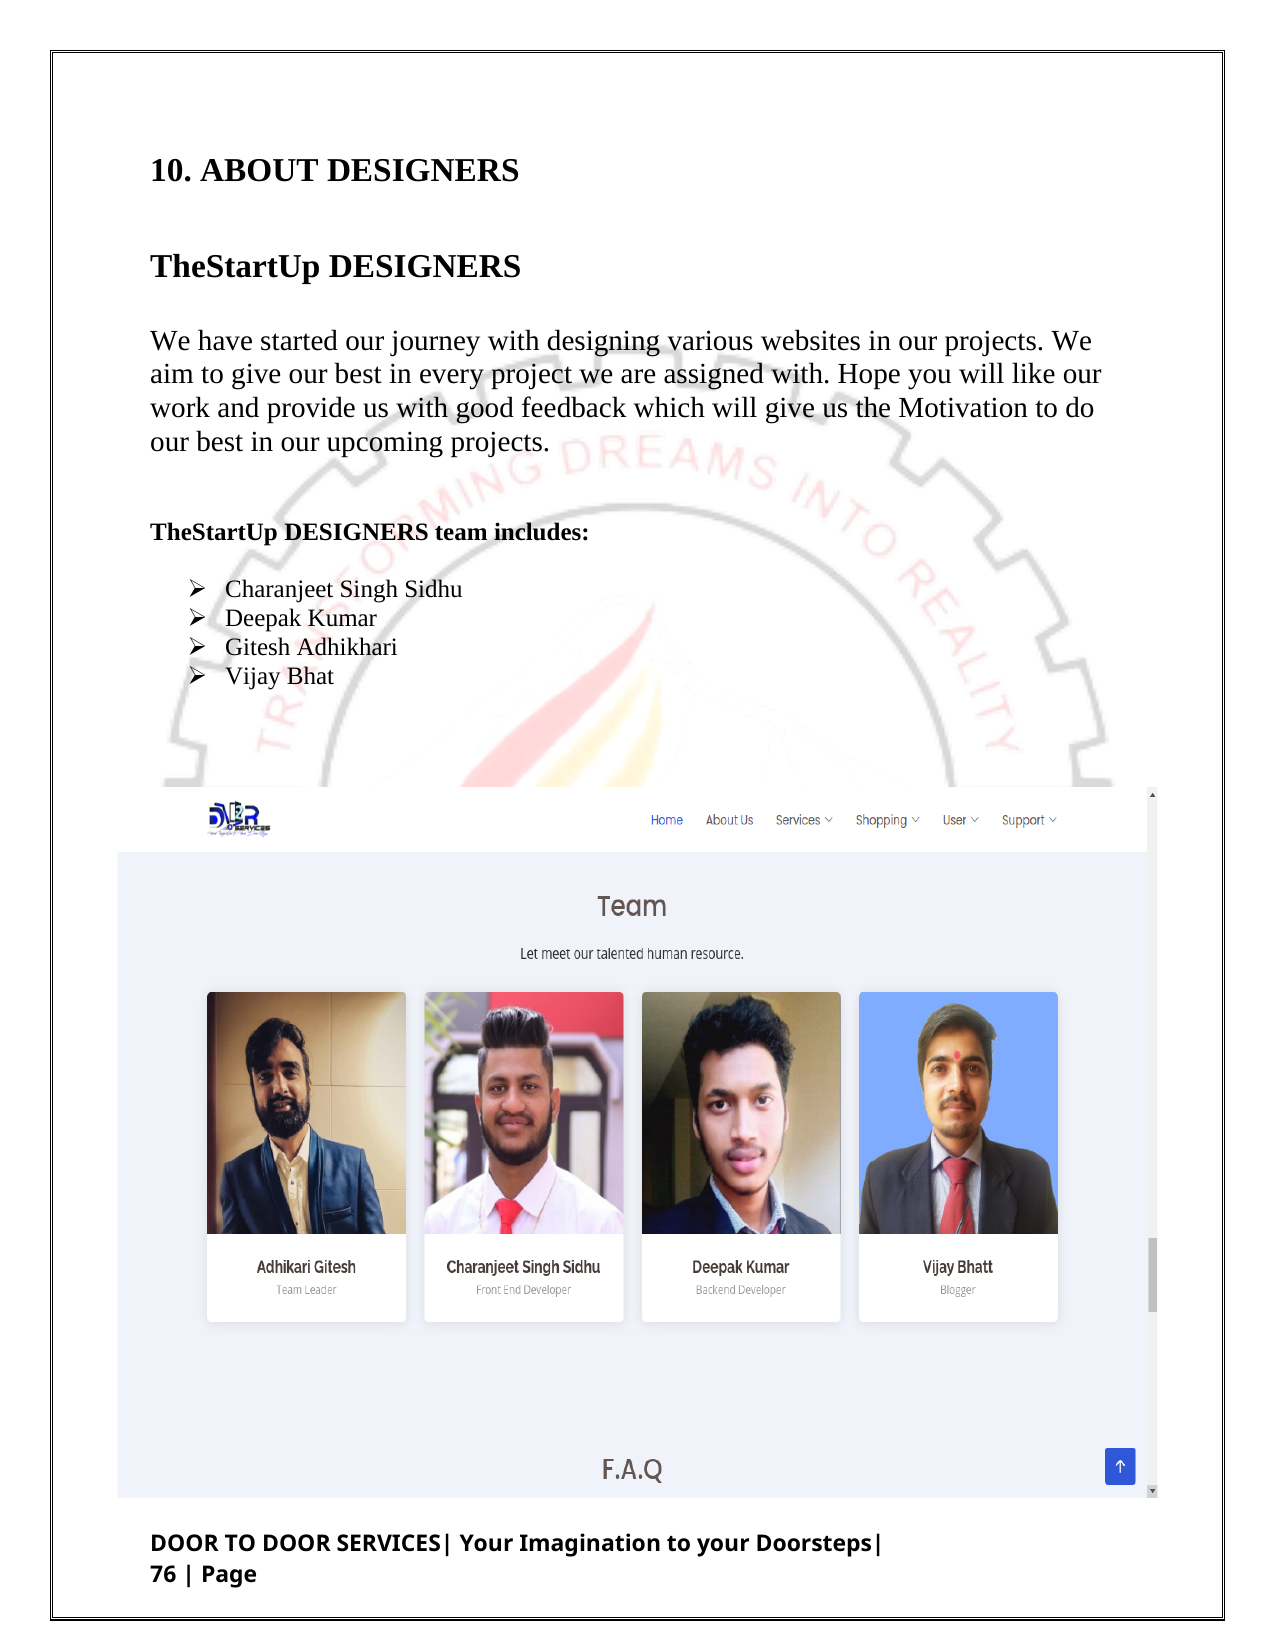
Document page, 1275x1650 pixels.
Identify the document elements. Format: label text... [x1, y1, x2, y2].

picture [117, 787, 1158, 1498]
text We have started our journey with designing various websites in our projects. We aim to give our best in every project we are assigned with. Hope you will like our work and provide us with good feedback which will give us the Motivation to do our best in our upcoming projects. [150, 323, 1125, 457]
list Charanjeet Singh Sidhu [187, 574, 1125, 603]
text TheStartUp DESIGNERS [150, 246, 1125, 285]
text TheStartUp DESIGNERS team includes: [150, 517, 1125, 546]
list Vijay Bhat [187, 661, 1125, 689]
list Deepak Kumar [187, 603, 1125, 632]
text 10. ABOUT DESIGNERS [150, 150, 1125, 188]
list Gitesh Adhikhari [187, 632, 1125, 661]
